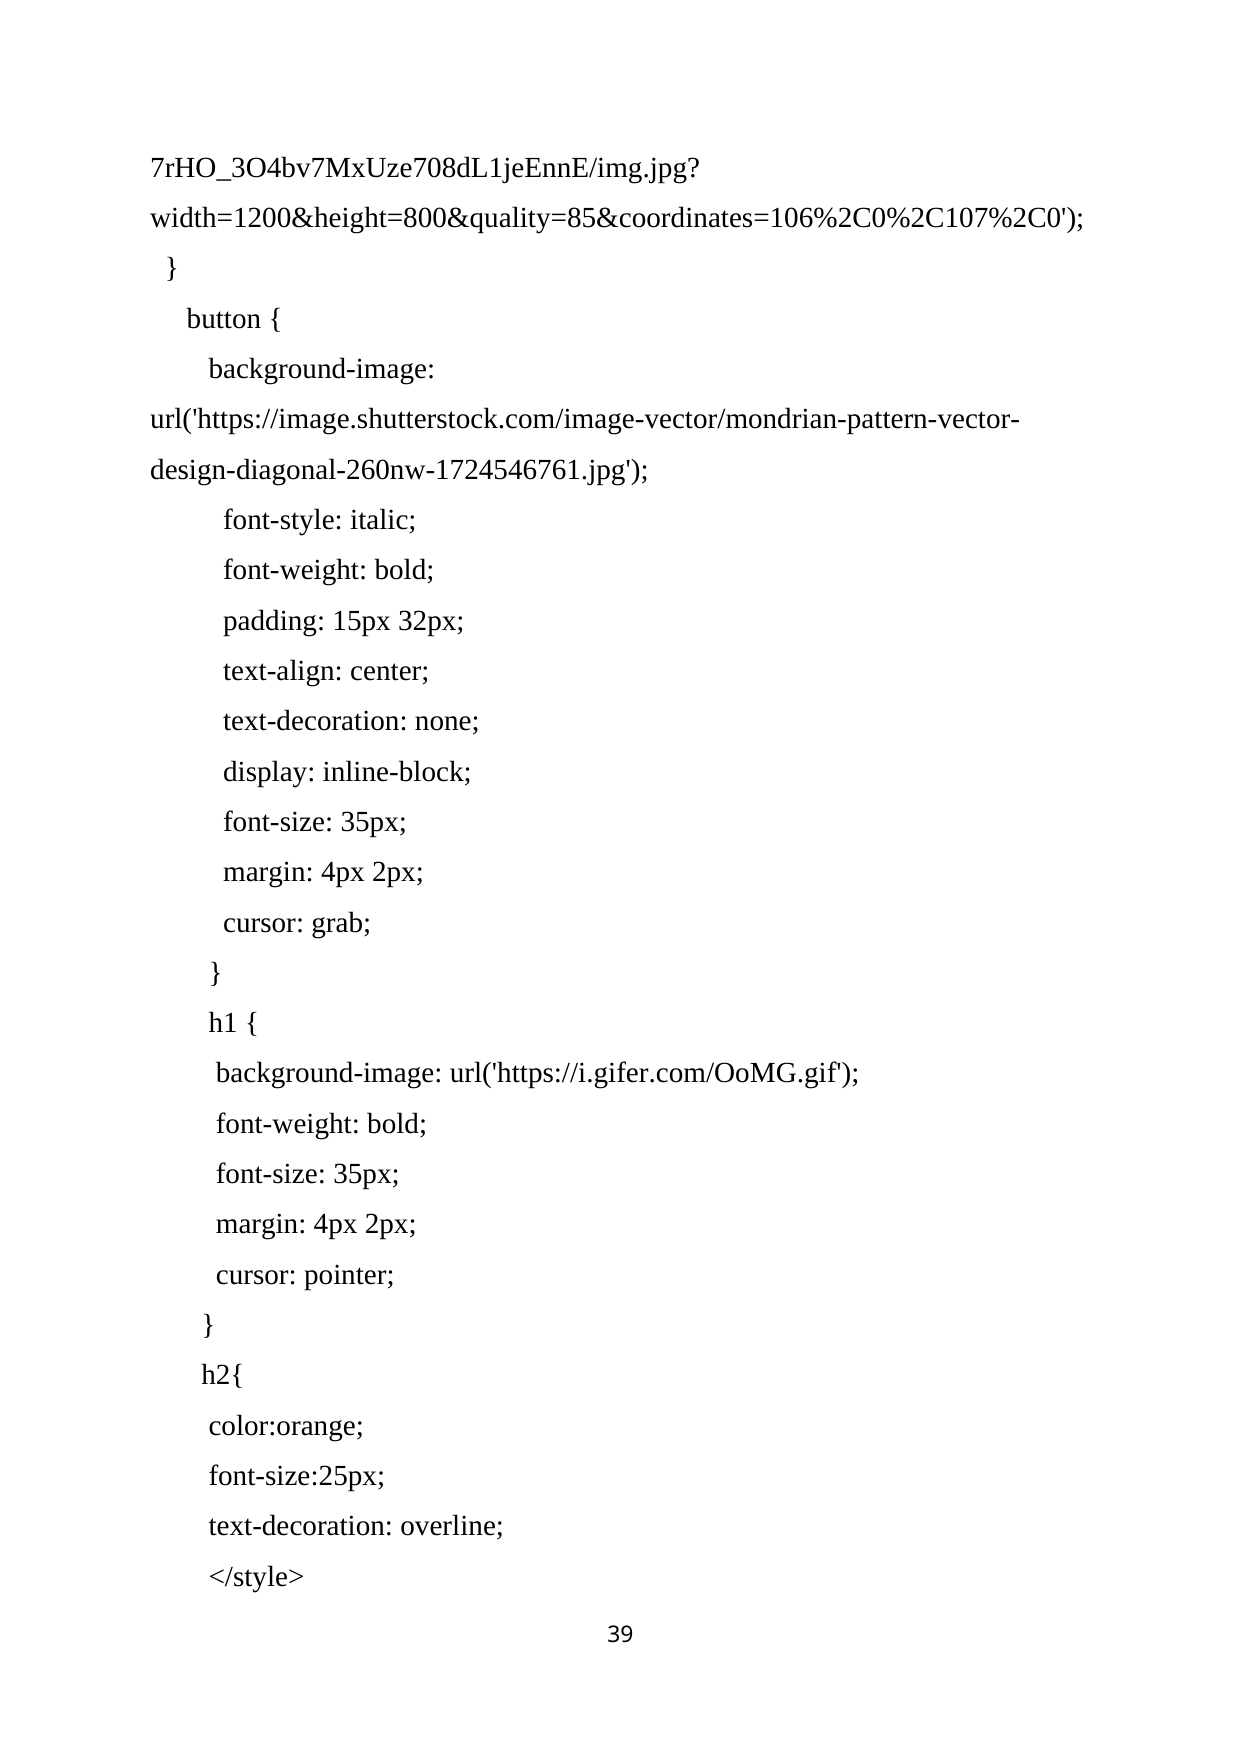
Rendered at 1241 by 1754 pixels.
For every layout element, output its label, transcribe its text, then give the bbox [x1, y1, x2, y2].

text text-decoration: none; [150, 703, 1090, 737]
text button { [150, 301, 1090, 334]
text text-align: center; [150, 653, 1090, 687]
text h1 { [150, 1005, 1090, 1039]
text font-weight: bold; [150, 1106, 1090, 1139]
text } [150, 1307, 1090, 1341]
text cursor: pointer; [150, 1257, 1090, 1290]
text background-image: url('https://i.gifer.com/OoMG.gif'); [150, 1056, 1090, 1089]
text margin: 4px 2px; [150, 1207, 1090, 1240]
text font-weight: bold; [150, 552, 1090, 586]
text margin: 4px 2px; [150, 854, 1090, 888]
text font-size:25px; [150, 1458, 1090, 1492]
text font-size: 35px; [150, 804, 1090, 838]
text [150, 150, 1090, 234]
text h2{ [150, 1357, 1090, 1391]
text font-size: 35px; [150, 1156, 1090, 1190]
text padding: 15px 32px; [150, 603, 1090, 636]
text color:orange; [150, 1408, 1090, 1441]
text background-image: url('https://image.shutterstock.com/image-vector/mondrian-pattern-vector-design-diagonal-260nw-1724546761.jpg'); [150, 351, 1090, 485]
text </style> [150, 1559, 1090, 1592]
text } [150, 955, 1090, 988]
text font-style: italic; [150, 502, 1090, 536]
text } [150, 251, 1090, 284]
text cursor: grab; [150, 905, 1090, 938]
text display: inline-block; [150, 754, 1090, 787]
text text-decoration: overline; [150, 1508, 1090, 1542]
